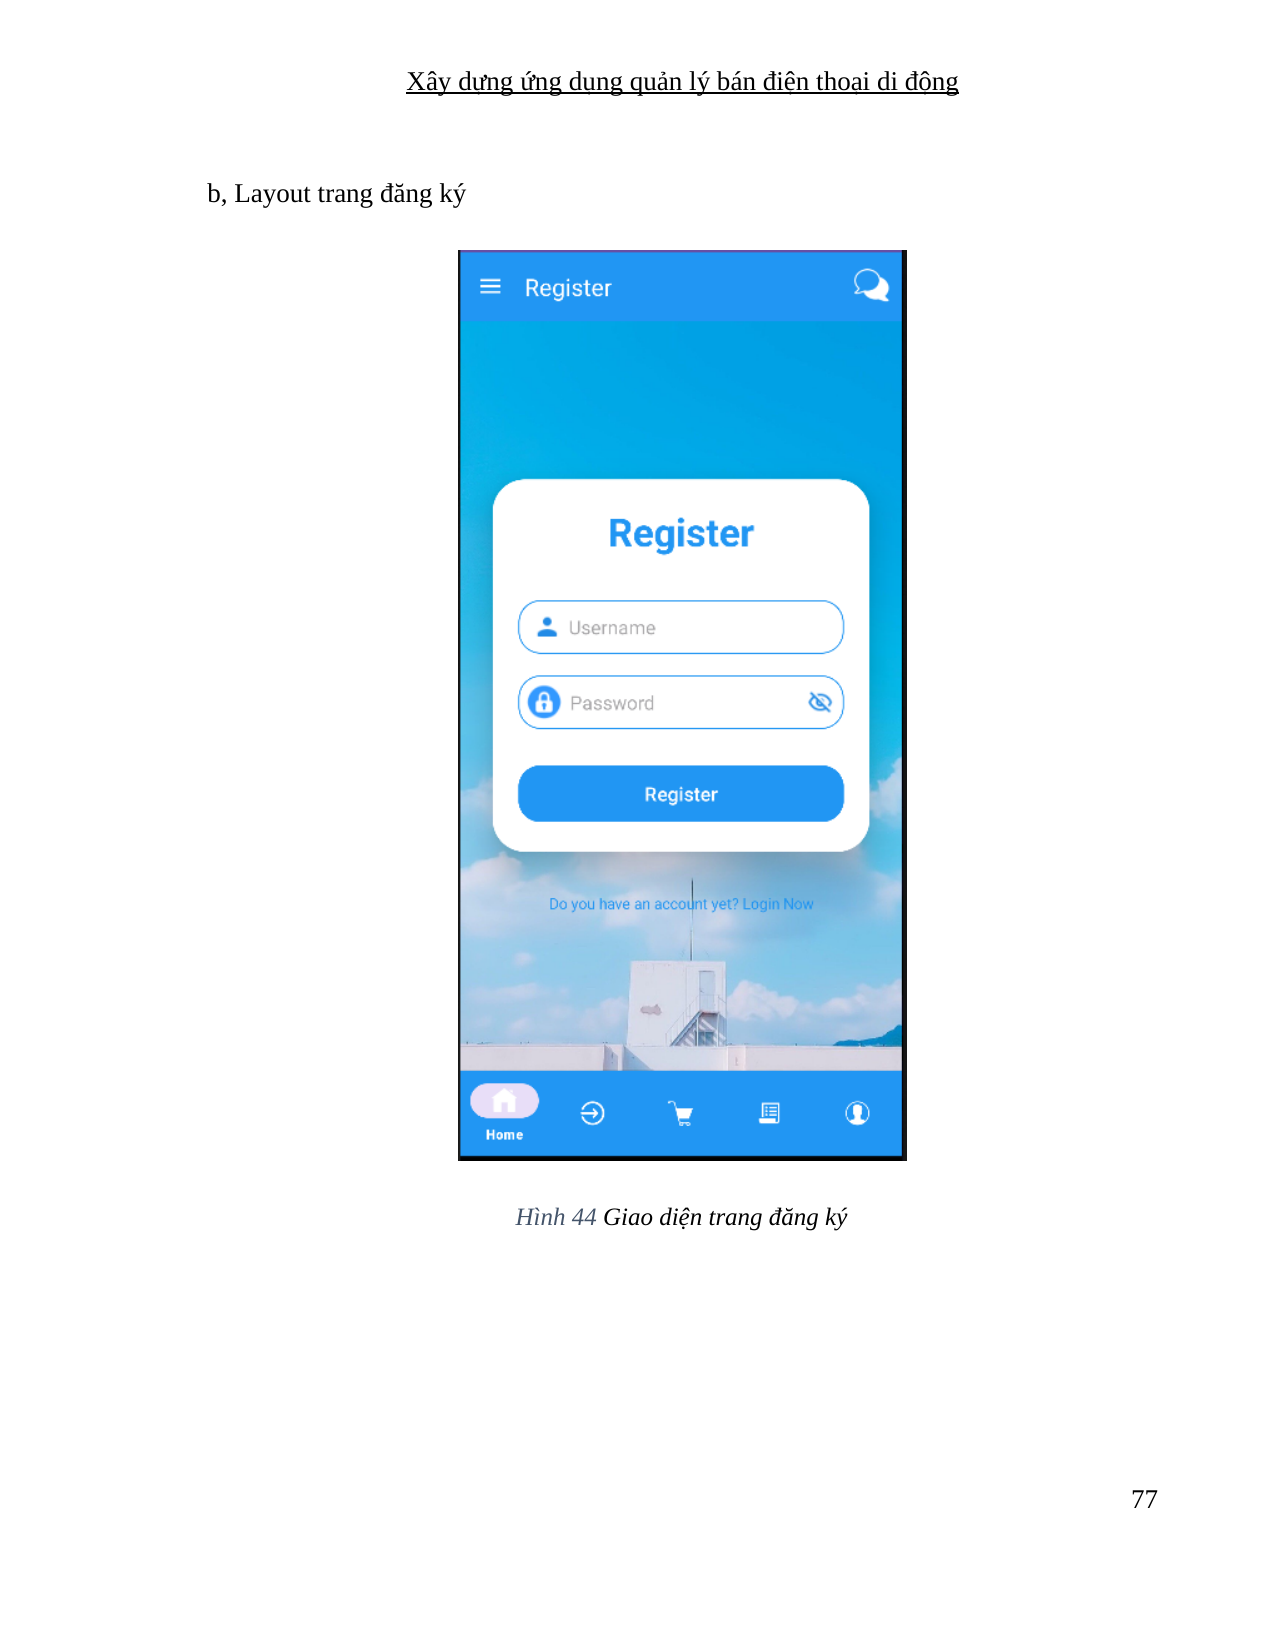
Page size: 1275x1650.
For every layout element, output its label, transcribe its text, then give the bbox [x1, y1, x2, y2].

picture [458, 250, 907, 1161]
text b, Layout trang đăng ký [207, 177, 1158, 208]
text Hình 44 Giao diện trang đăng ký [207, 1202, 1158, 1231]
